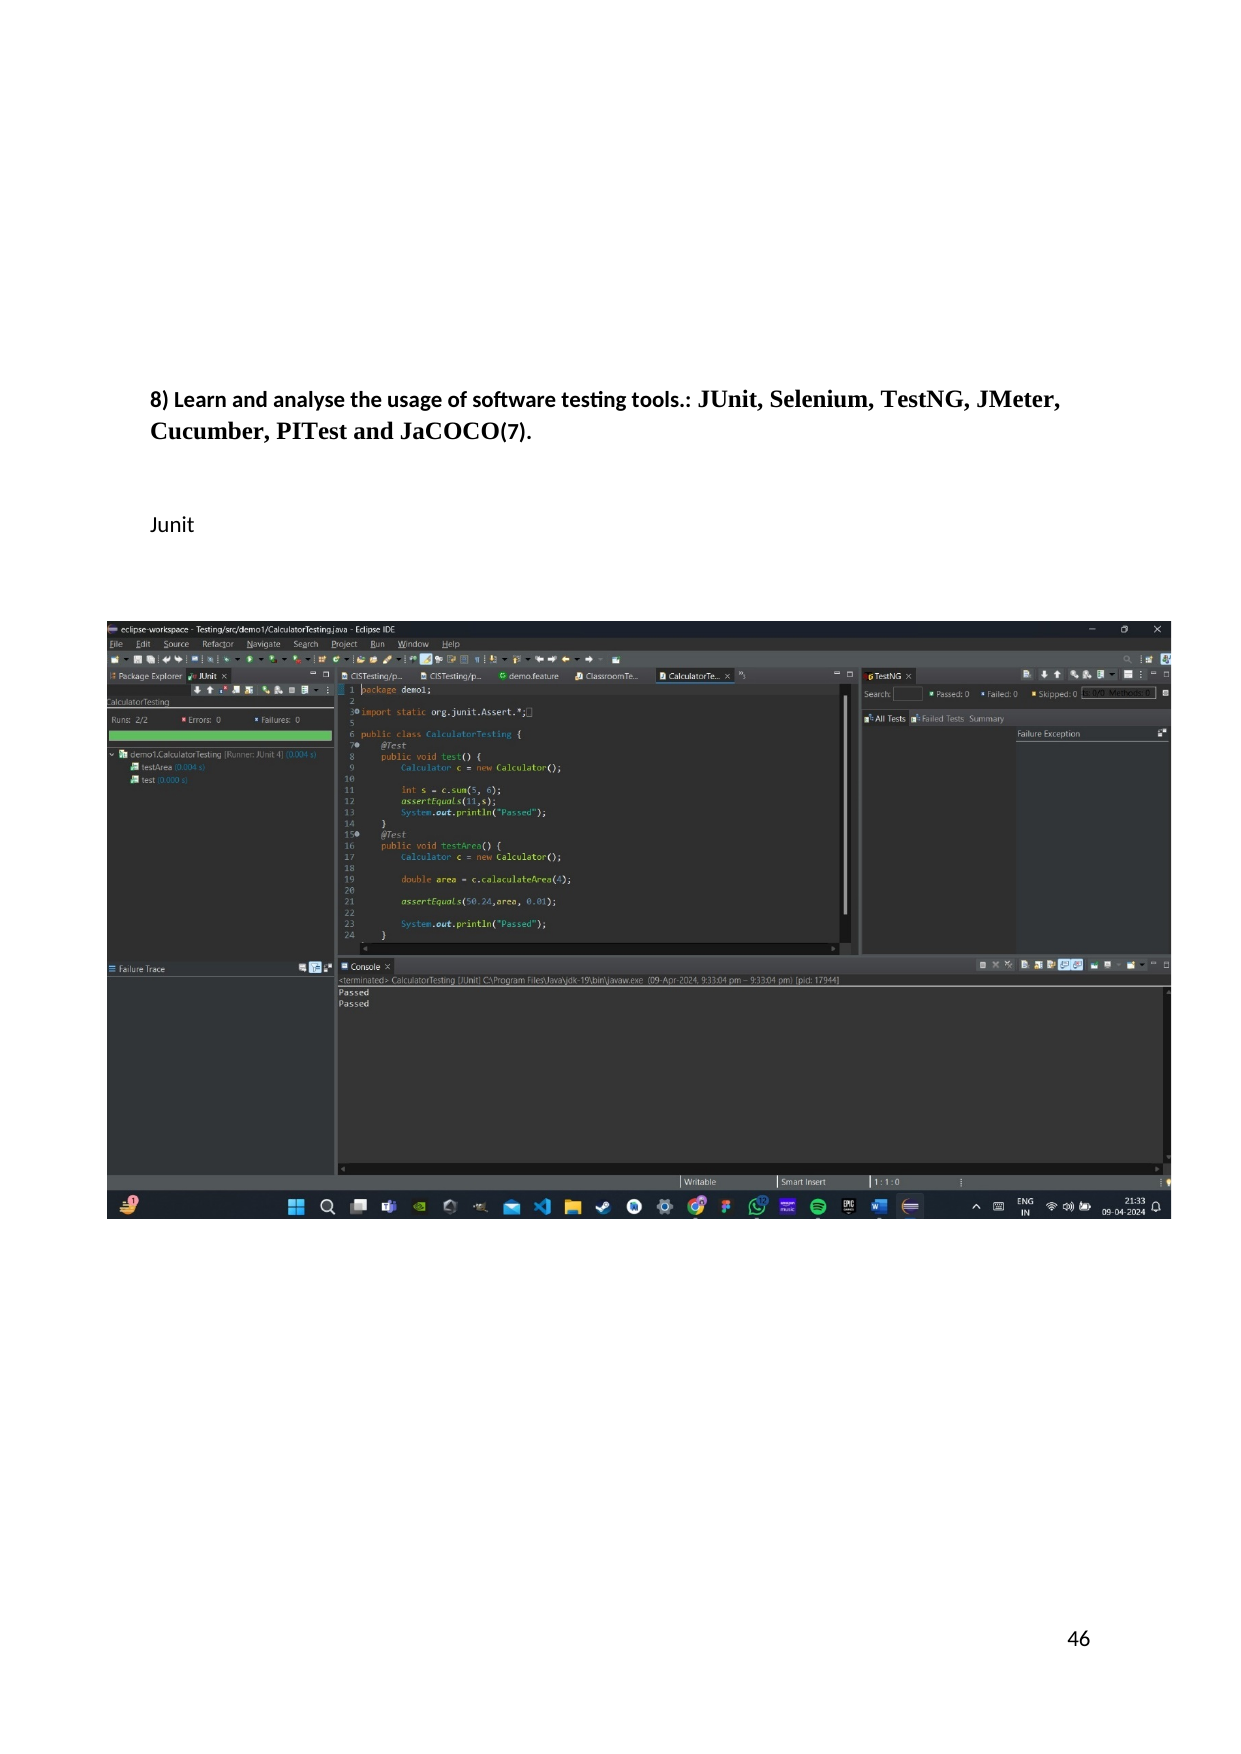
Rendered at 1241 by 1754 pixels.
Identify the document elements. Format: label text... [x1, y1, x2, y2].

text Junit [150, 511, 1090, 539]
text 8) Learn and analyse the usage of software testing tools.: JUnit, Selenium, TestNG, JMeter, Cucumber, PITest and JaCOCO(7). [150, 384, 1090, 445]
picture [105, 621, 1171, 1218]
